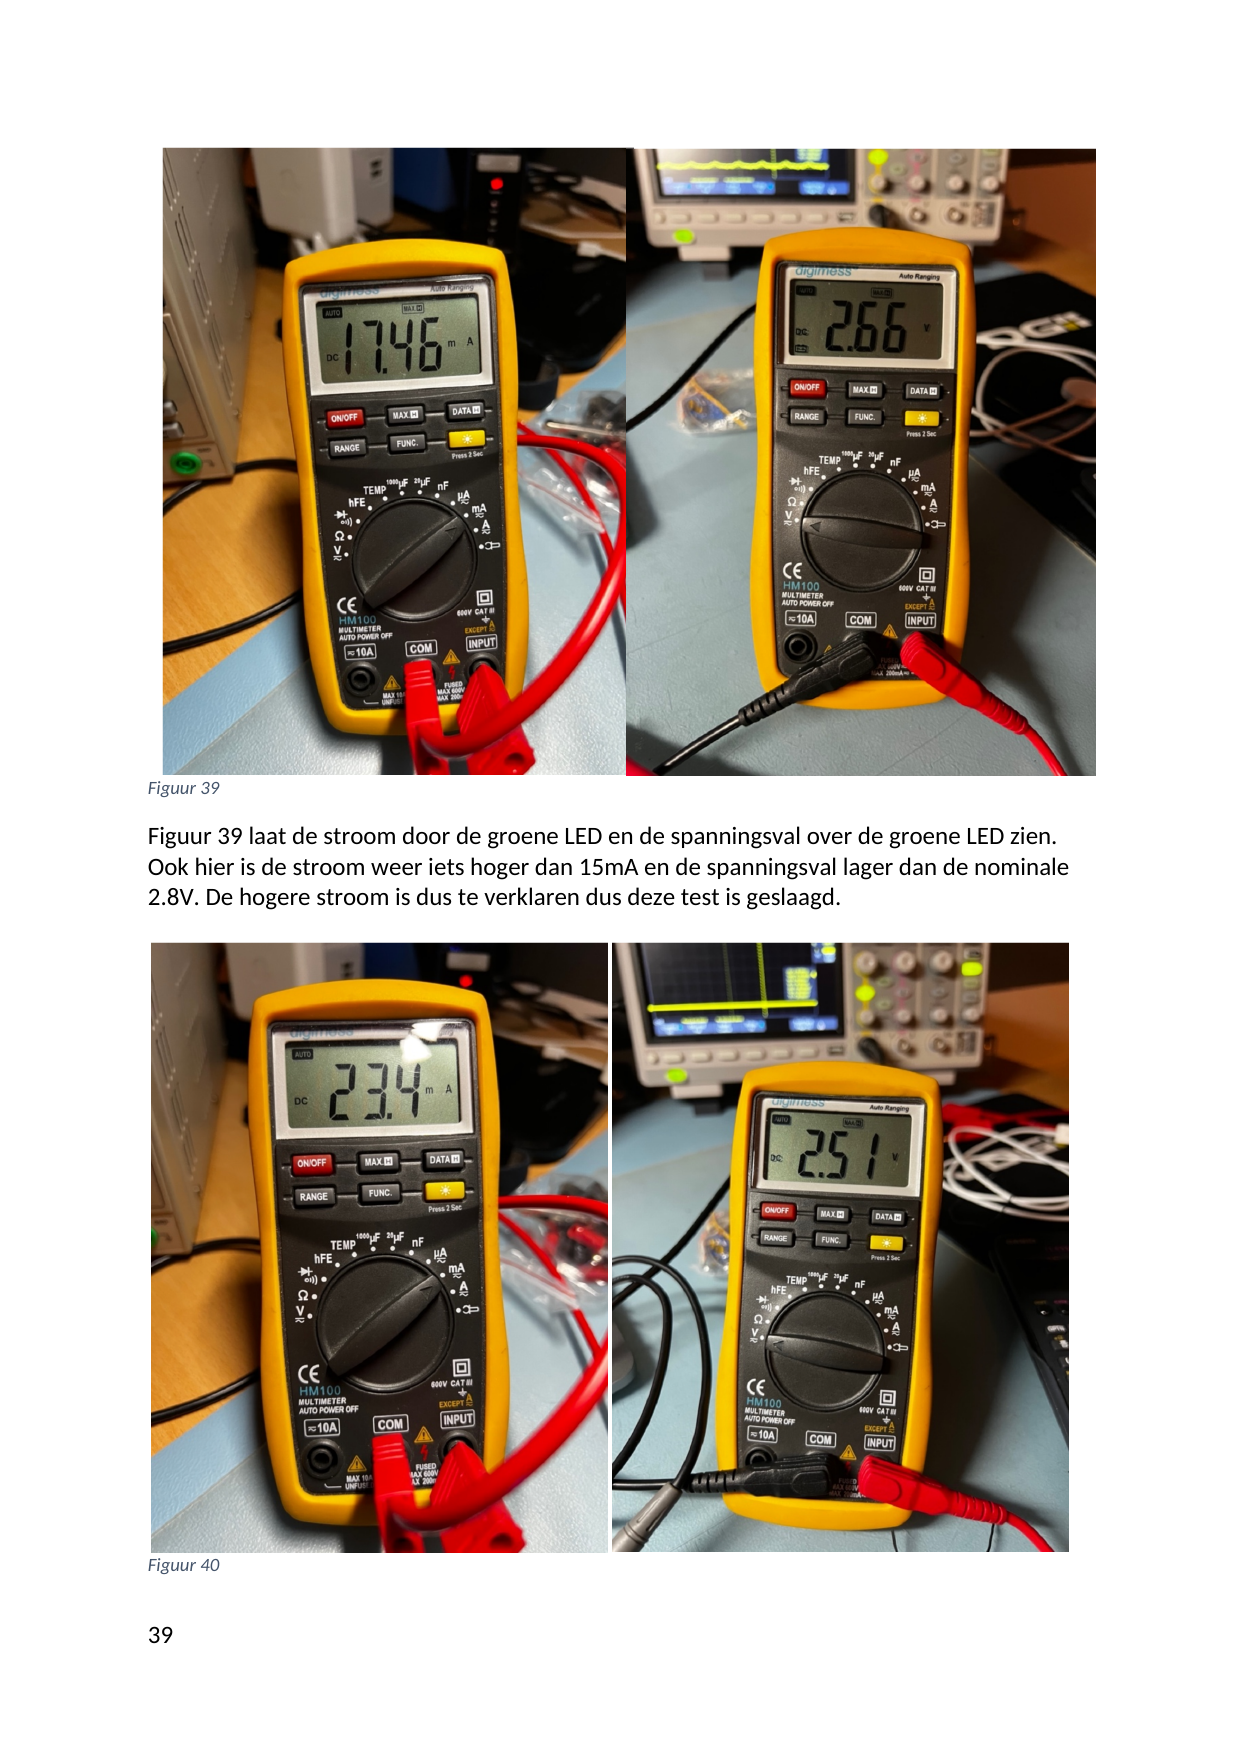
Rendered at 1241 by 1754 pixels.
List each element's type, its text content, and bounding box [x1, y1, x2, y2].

text Figuur 39 [148, 777, 1093, 799]
text Figuur 40 [148, 1553, 1093, 1576]
picture [612, 943, 1069, 1551]
text Figuur 39 laat de stroom door de groene LED en de spanningsval over de groene LED zien. Ook hier is de stroom weer iets hoger dan 15mA en de spanningsval lager dan de nominale 2.8V. De hogere stroom is dus te verklaren dus deze test is geslaagd. [148, 820, 1093, 912]
picture [151, 943, 608, 1552]
picture [163, 148, 1096, 775]
